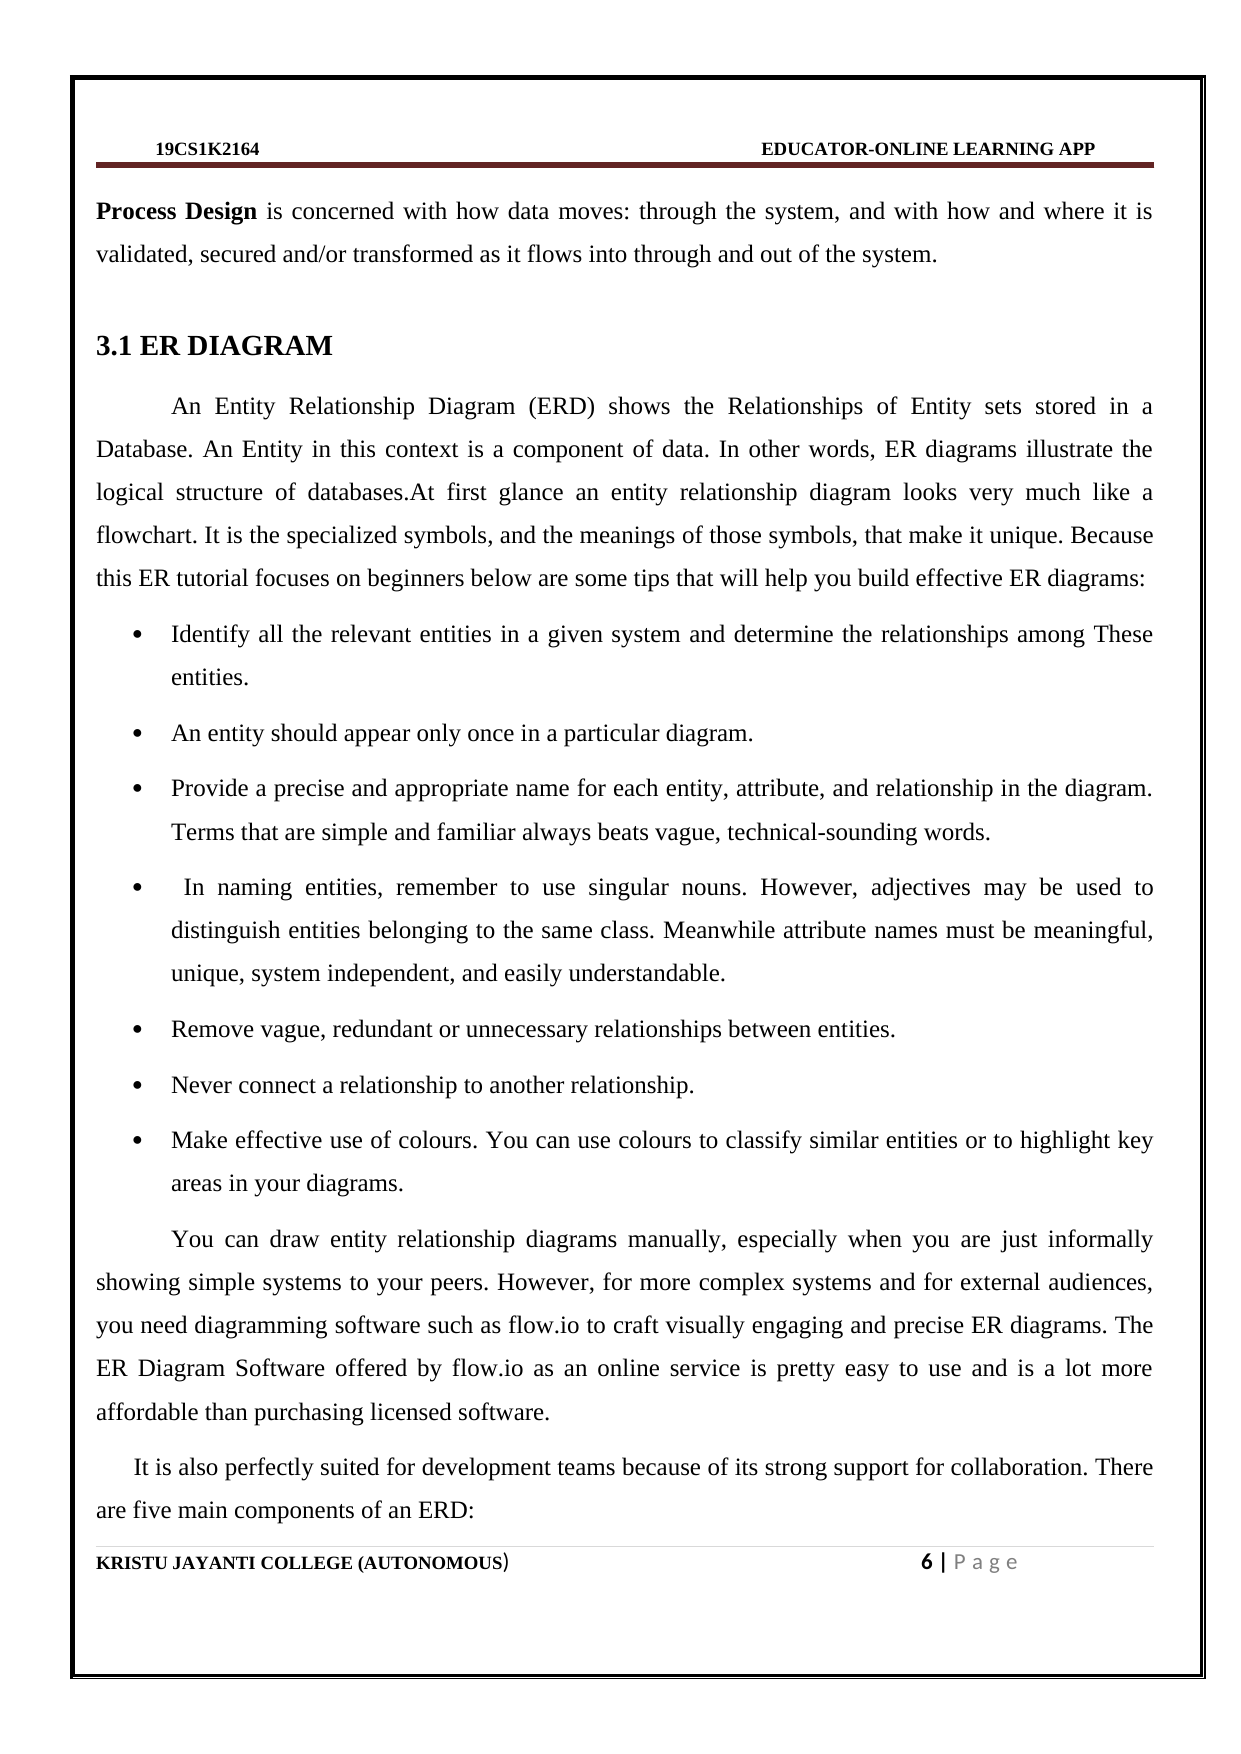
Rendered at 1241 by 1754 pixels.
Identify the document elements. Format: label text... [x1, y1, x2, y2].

text You can draw entity relationship diagrams manually, especially when you are just informally showing simple systems to your peers. However, for more complex systems and for external audiences, you need diagramming software such as flow.io to craft visually engaging and precise ER diagrams. The ER Diagram Software offered by flow.io as an online service is pretty easy to use and is a lot more affordable than purchasing licensed software. [96, 1224, 1154, 1425]
text It is also perfectly suited for development teams because of its strong support for collaboration. There are five main components of an ERD: [96, 1452, 1154, 1524]
text An Entity Relationship Diagram (ERD) shows the Relationships of Entity sets stored in a Database. An Entity in this context is a component of data. In other words, ER diagrams illustrate the logical structure of databases.At first glance an entity relationship diagram looks very much like a flowchart. It is the specialized symbols, and the meanings of those symbols, that make it unique. Because this ER tutorial focuses on beginners below are some tips that will help you build effective ER diagrams: [96, 391, 1154, 592]
text 3.1 ER DIAGRAM [96, 328, 1154, 362]
list In naming entities, remember to use singular nouns. However, adjectives may be used to distinguish entities belonging to the same class. Meanwhile attribute names must be meaningful, unique, system independent, and easily understandable. [133, 872, 1154, 987]
list An entity should appear only once in a particular diagram. [133, 718, 1154, 747]
list Remove vague, redundant or unnecessary relationships between entities. [133, 1014, 1154, 1043]
list Make effective use of colours. You can use colours to classify similar entities or to highlight key areas in your diagrams. [133, 1125, 1154, 1197]
list Identify all the relevant entities in a given system and determine the relationships among These entities. [133, 619, 1154, 691]
text Process Design is concerned with how data moves: through the system, and with how and where it is validated, secured and/or transformed as it flows into through and out of the system. [96, 196, 1154, 268]
list Provide a precise and appropriate name for each entity, attribute, and relationship in the diagram. Terms that are simple and familiar always beats vague, technical-sounding words. [133, 773, 1154, 845]
list Never connect a relationship to another relationship. [133, 1070, 1154, 1098]
